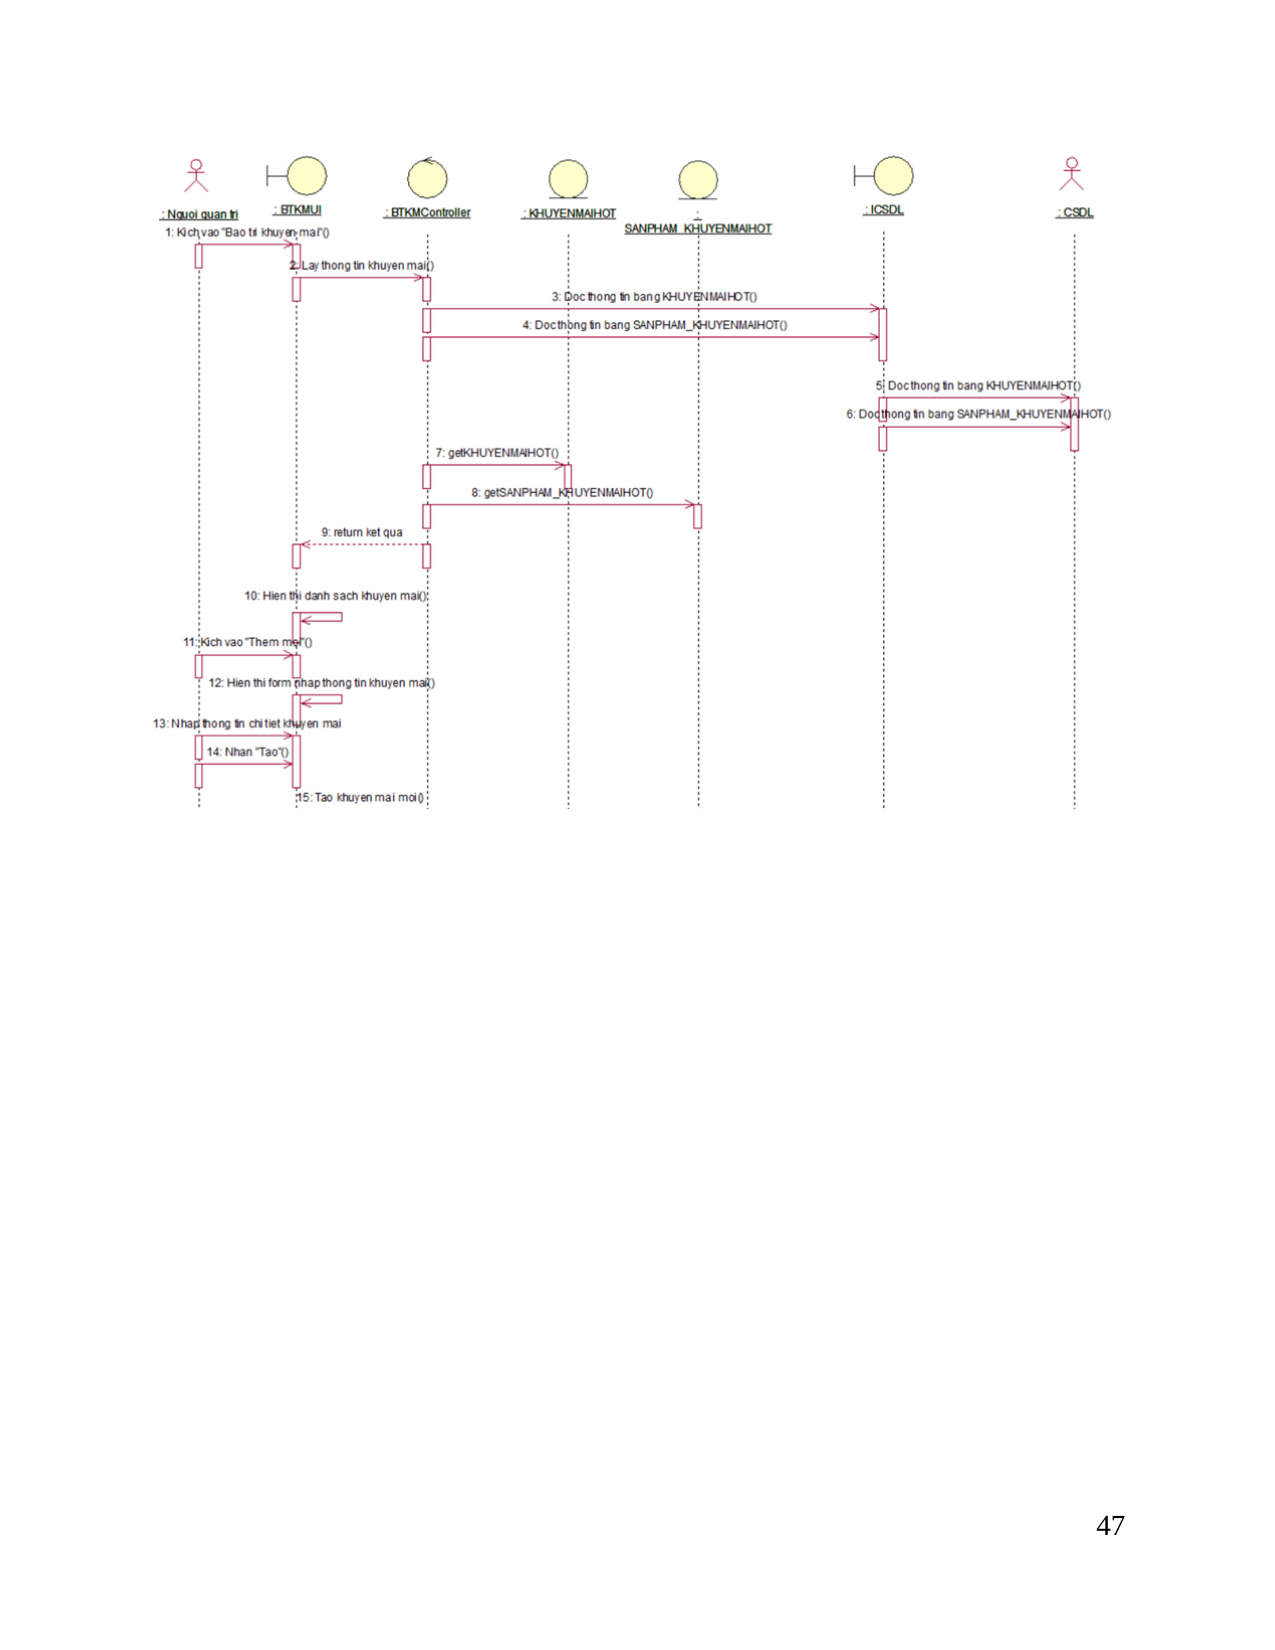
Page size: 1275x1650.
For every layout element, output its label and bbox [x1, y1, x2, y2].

picture [150, 150, 1129, 809]
